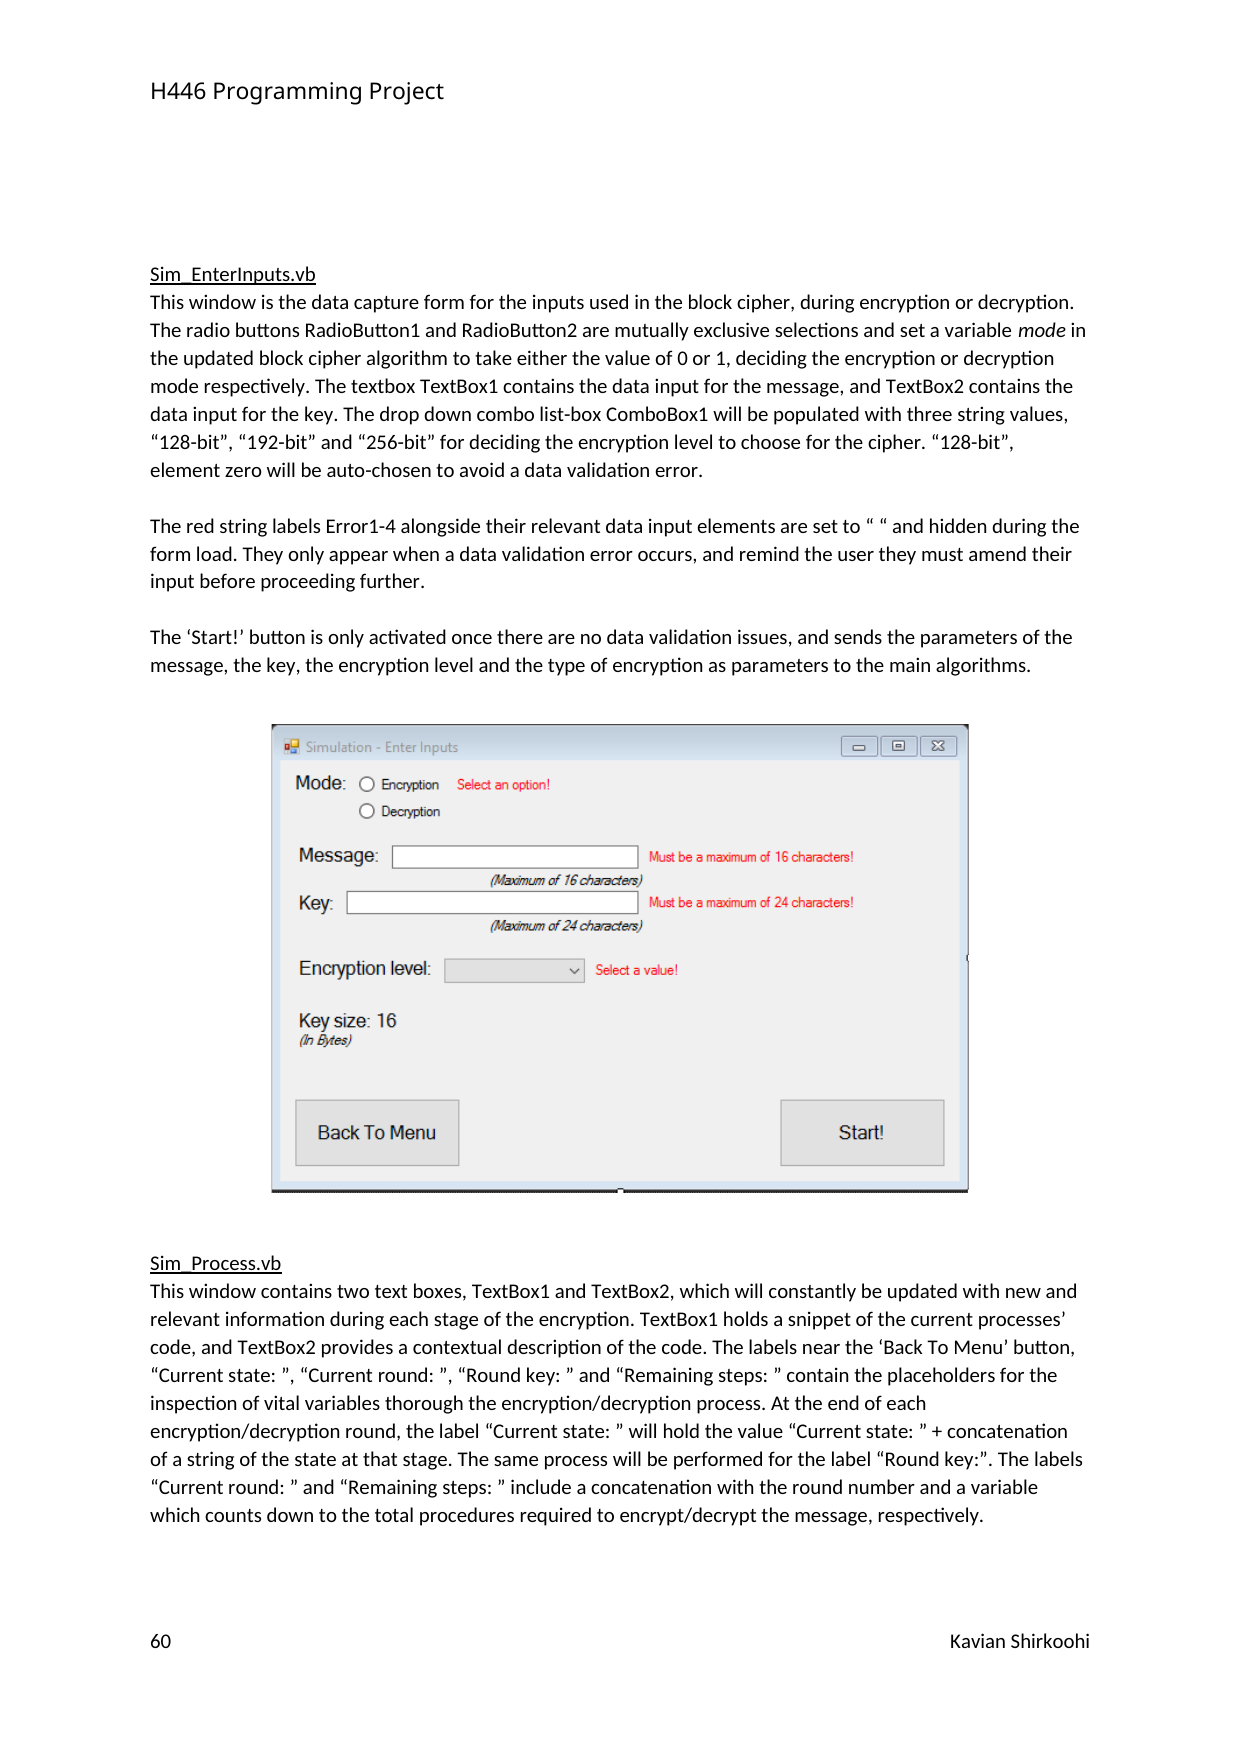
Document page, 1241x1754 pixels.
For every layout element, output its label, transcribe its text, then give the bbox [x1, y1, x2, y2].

text This window contains two text boxes, TextBox1 and TextBox2, which will constantly be updated with new and relevant information during each stage of the encryption. TextBox1 holds a snippet of the current processes’ code, and TextBox2 provides a contextual description of the code. The labels near the ‘Back To Menu’ button, “Current state: ”, “Current round: ”, “Round key: ” and “Remaining steps: ” contain the placeholders for the inspection of vital variables thorough the encryption/decryption process. At the end of each encryption/decryption round, the label “Current state: ” will hold the value “Current state: ” + concatenation of a string of the state at that stage. The same process will be performed for the label “Round key:”. The labels “Current round: ” and “Remaining steps: ” include a concatenation with the round number and a variable which counts down to the total procedures required to encrypt/decrypt the message, respectively. [150, 1278, 1090, 1527]
text Sim_EnterInputs.vb [150, 262, 1090, 287]
text The red string labels Error1-4 alongside their relevant data input elements are set to “ “ and hidden during the form load. They only appear when a data validation error occurs, and remind the user they must amend their input before proceeding further. [150, 513, 1090, 594]
picture [271, 724, 969, 1193]
text The ‘Start!’ button is only activated once there are no data validation issues, and sends the parameters of the message, the key, the encryption level and the type of encryption as parameters to the main algorithms. [150, 624, 1090, 678]
text Sim_Process.vb [150, 1251, 1090, 1276]
text This window is the data capture form for the inputs used in the block cipher, during encryption or decryption. The radio buttons RadioButton1 and RadioButton2 are mutually exclusive selections and set a variable mode in the updated block cipher algorithm to take either the value of 0 or 1, deciding the encryption or decryption mode respectively. The textbox TextBox1 contains the data input for the message, and TextBox2 contains the data input for the key. The drop down combo list-box ComboBox1 will be populated with three string values, “128-bit”, “192-bit” and “256-bit” for deciding the encryption level to choose for the cipher. “128-bit”, element zero will be auto-chosen to avoid a data validation error. [150, 289, 1090, 482]
